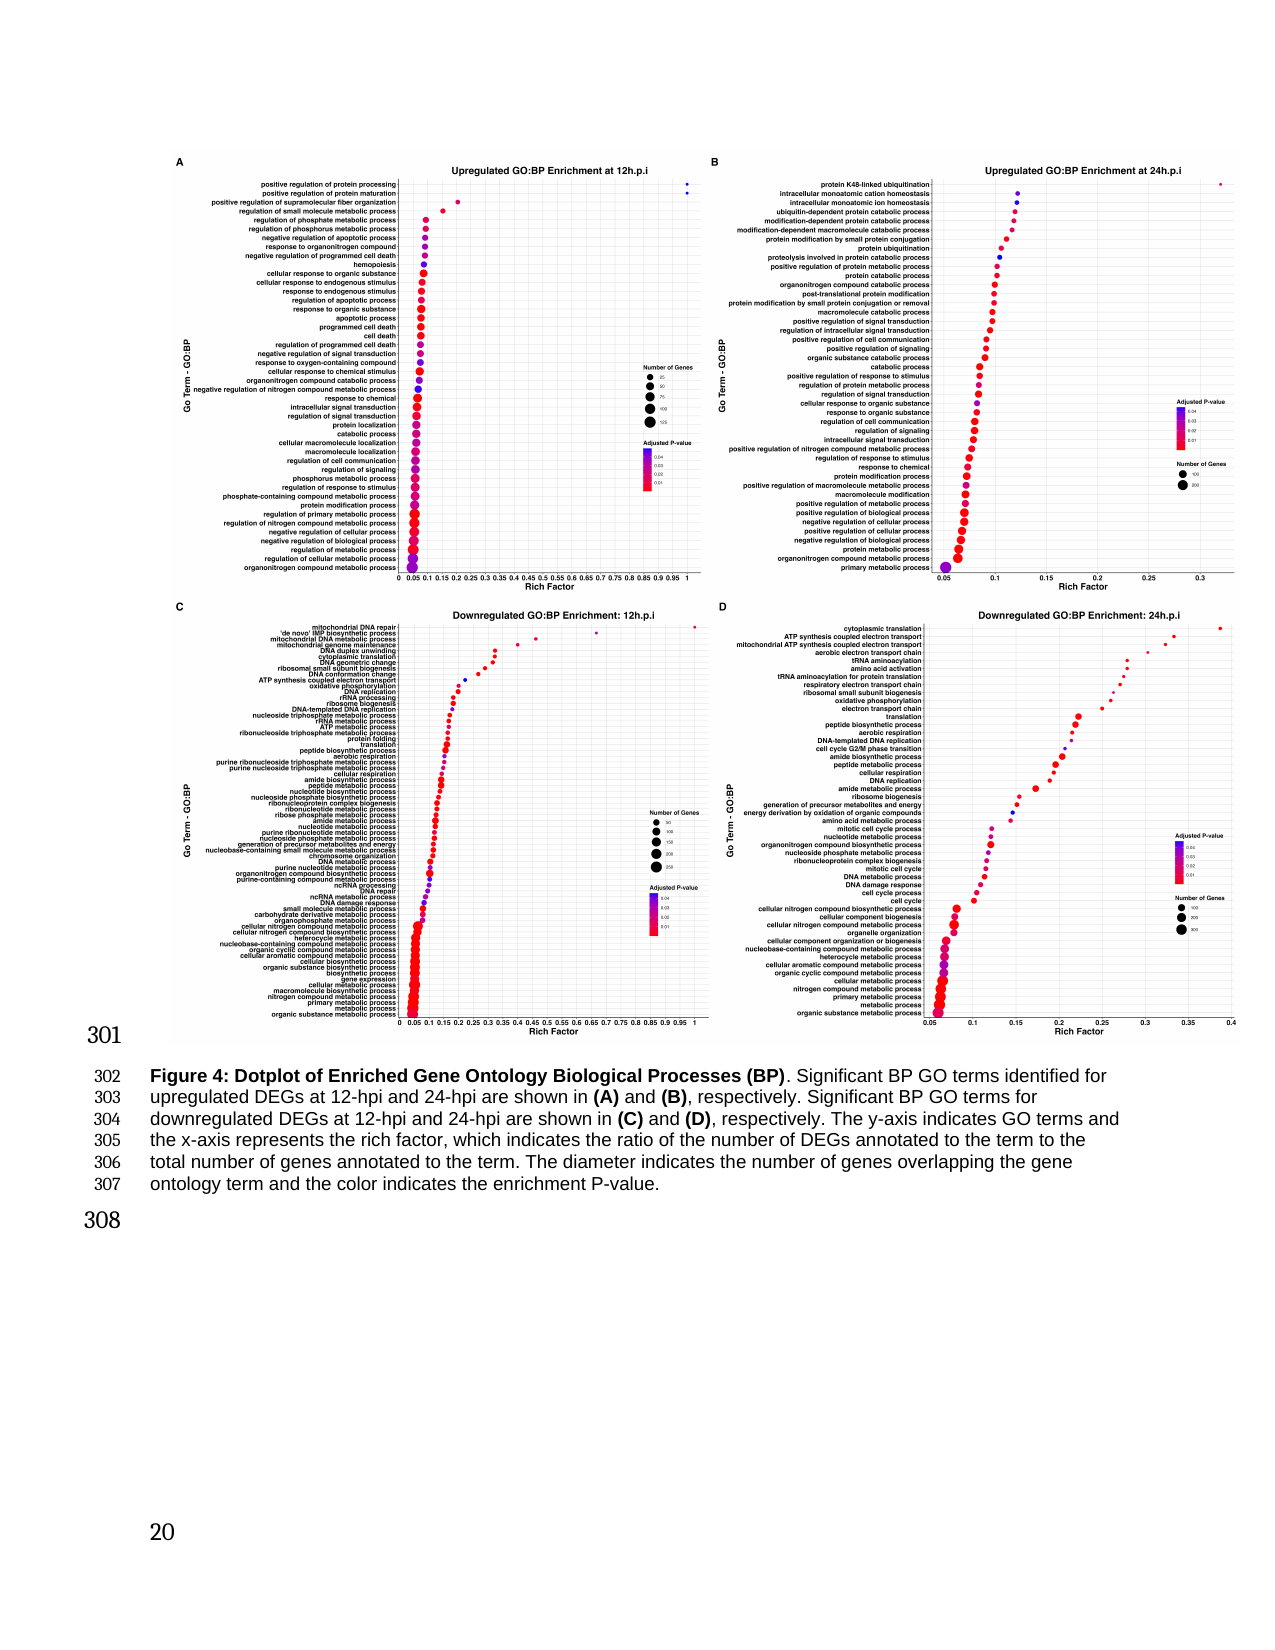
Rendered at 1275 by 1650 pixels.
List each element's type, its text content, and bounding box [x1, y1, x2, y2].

text Figure 4: Dotplot of Enriched Gene Ontology Biological Processes (BP). Significant BP GO terms identified for upregulated DEGs at 12-hpi and 24-hpi are shown in (A) and (B), respectively. Significant BP GO terms for downregulated DEGs at 12-hpi and 24-hpi are shown in (C) and (D), respectively. The y-axis indicates GO terms and the x-axis represents the rich factor, which indicates the ratio of the number of DEGs annotated to the term to the total number of genes annotated to the term. The diameter indicates the number of genes overlapping the gene ontology term and the color indicates the enrichment P-value. [150, 1064, 1125, 1194]
